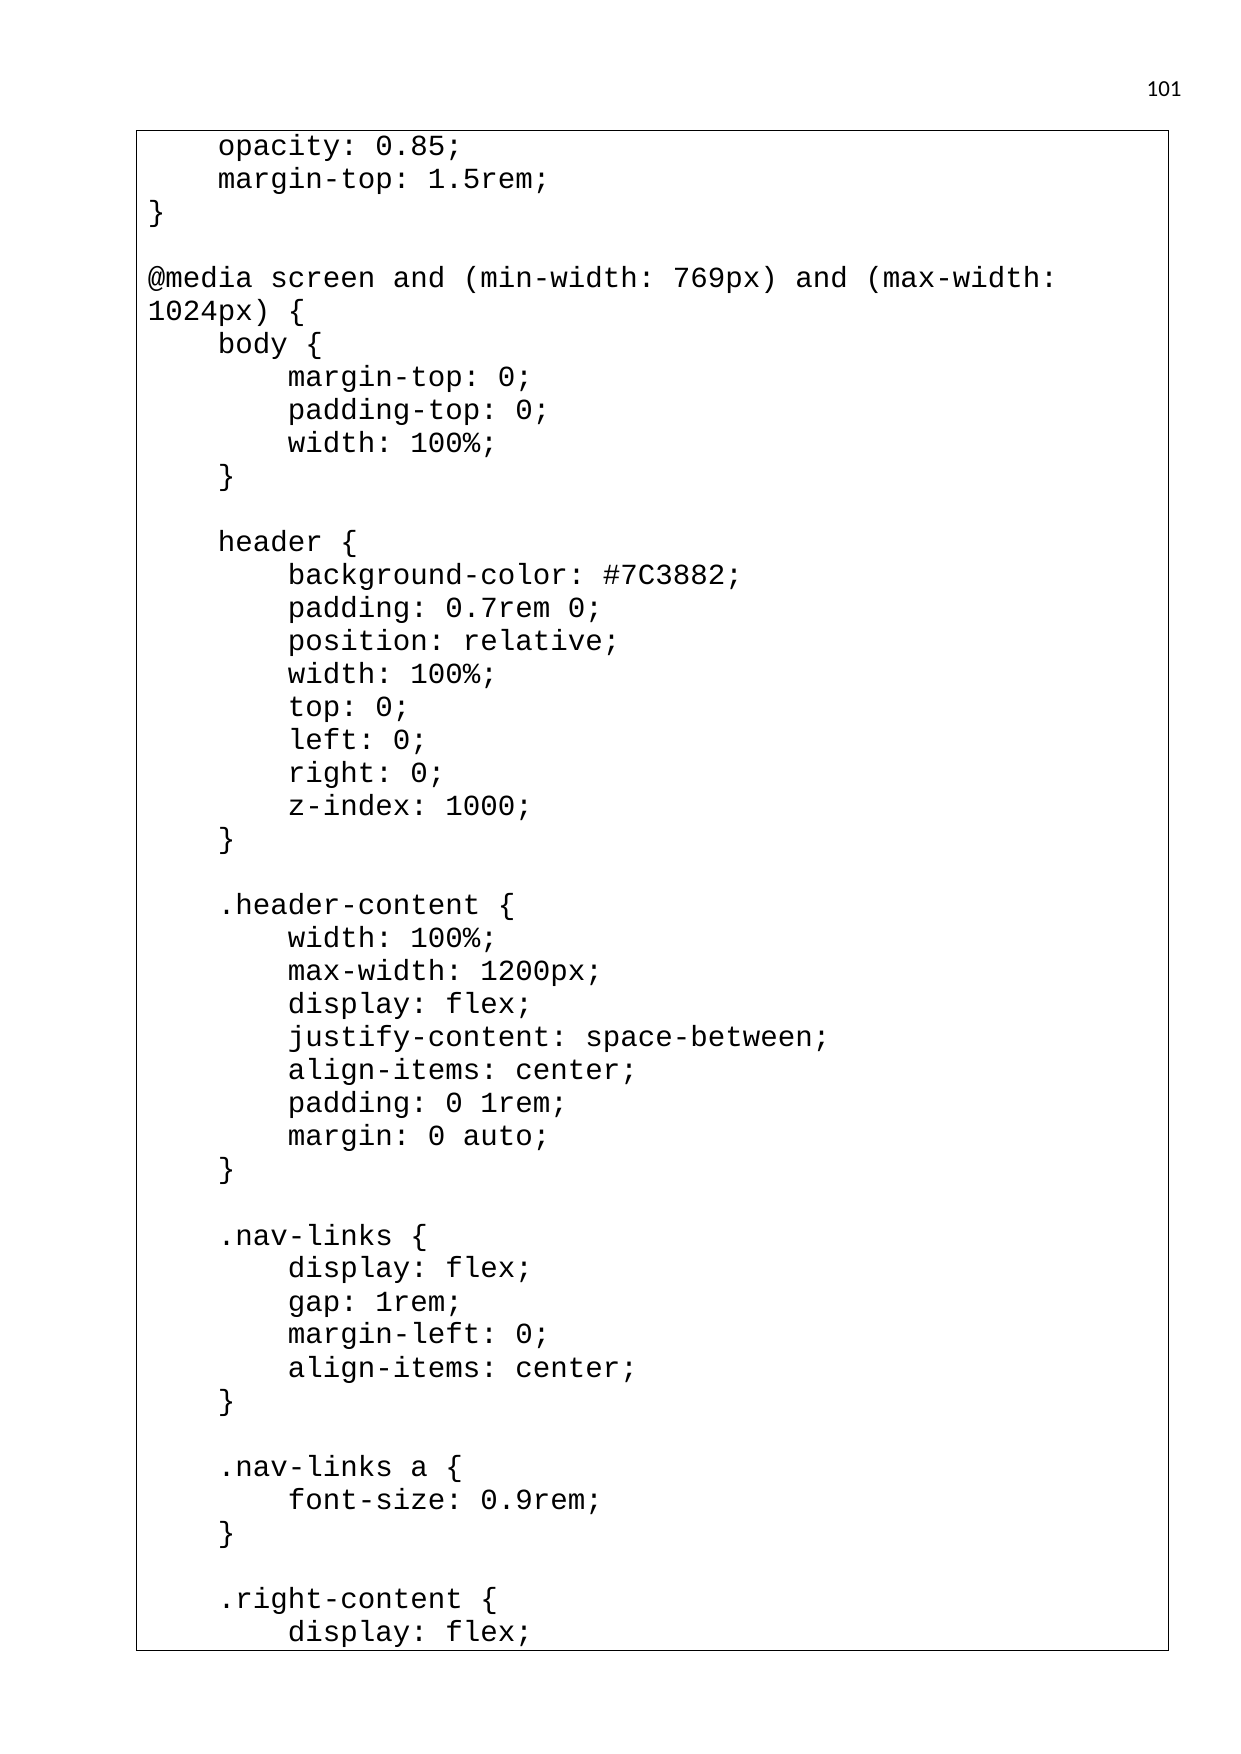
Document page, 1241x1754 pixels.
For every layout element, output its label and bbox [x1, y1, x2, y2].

table_header [137, 131, 1168, 1650]
